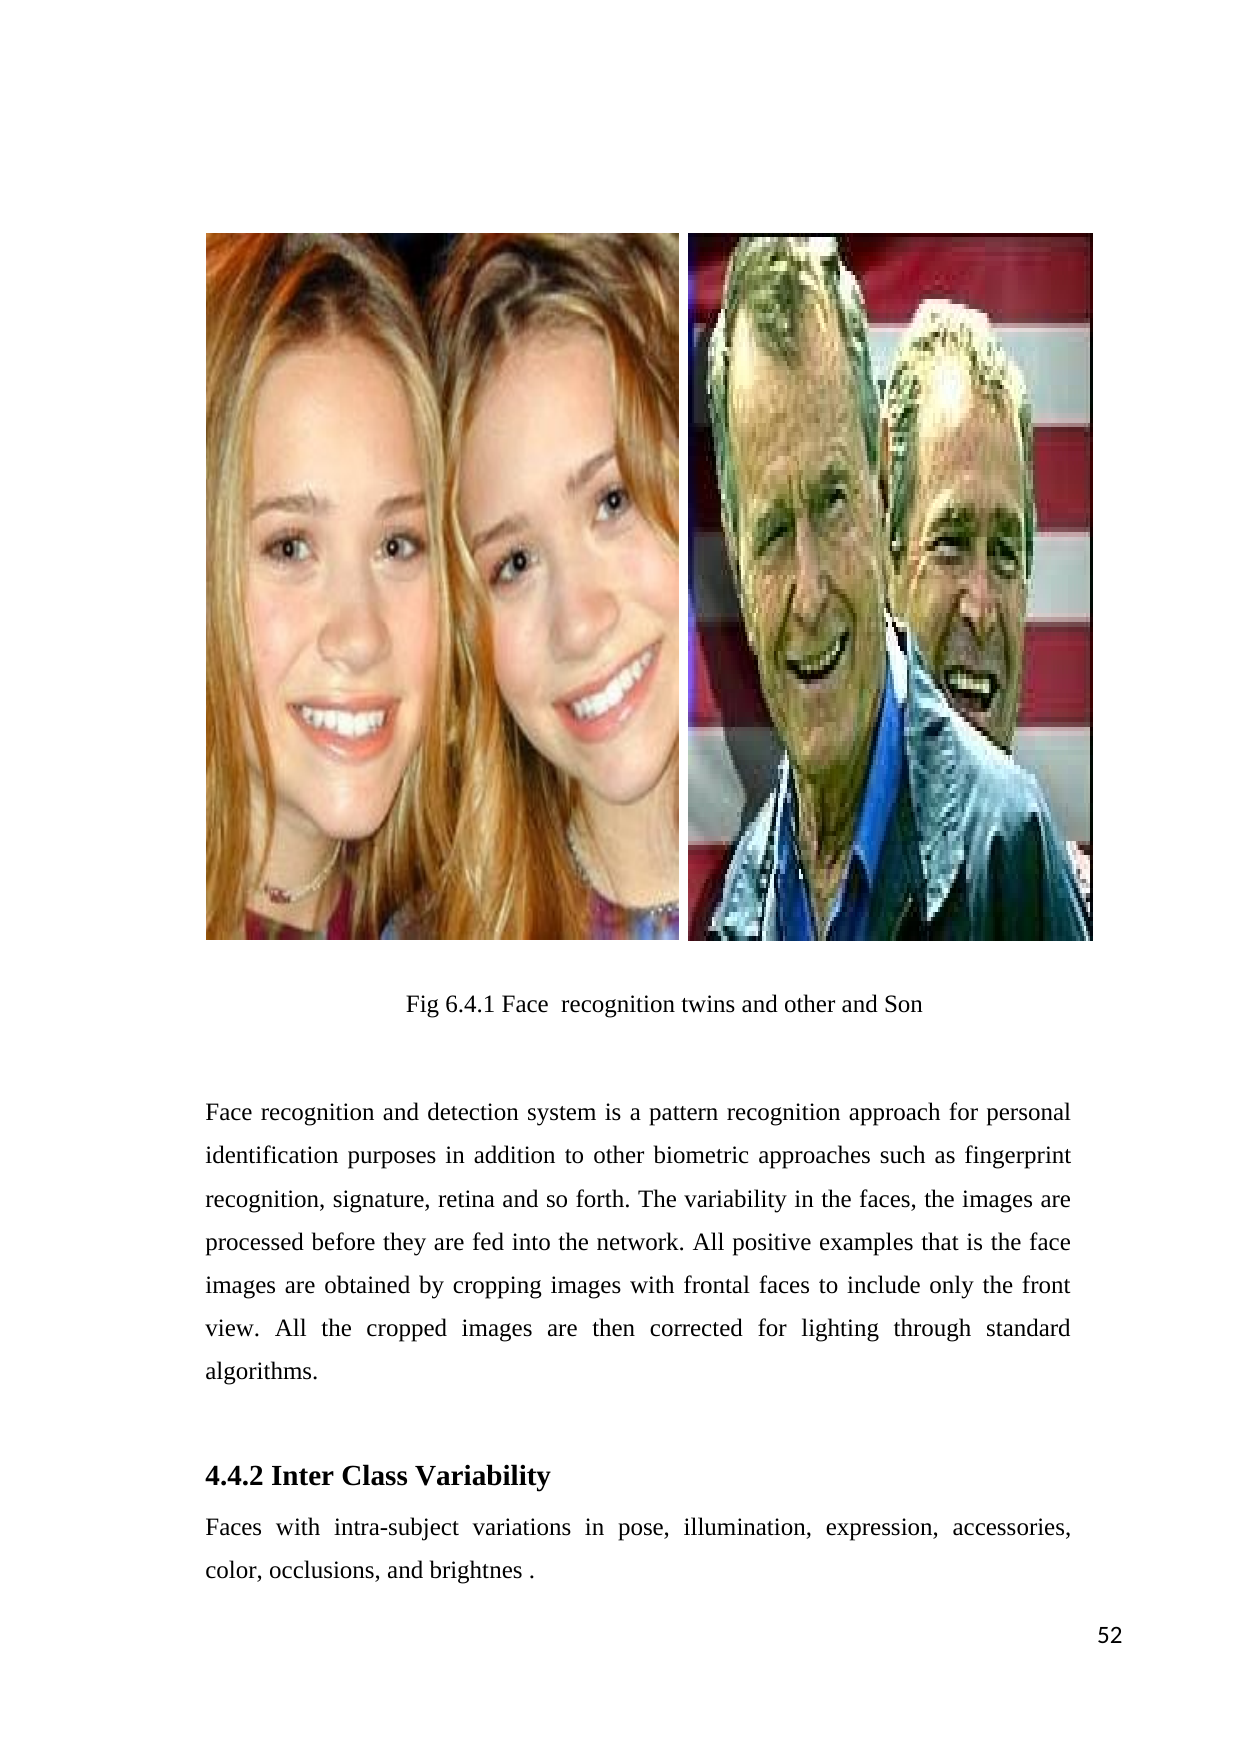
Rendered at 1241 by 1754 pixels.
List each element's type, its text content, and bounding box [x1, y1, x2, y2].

picture [206, 233, 679, 940]
text 4.4.2 Inter Class Variability [205, 1458, 1072, 1491]
text Face recognition and detection system is a pattern recognition approach for personal identification purposes in addition to other biometric approaches such as fingerprint recognition, signature, retina and so forth. The variability in the faces, the images are processed before they are fed into the network. All positive examples that is the face images are obtained by cropping images with frontal faces to include only the front view. All the cropped images are then corrected for lighting through standard algorithms. [205, 1097, 1072, 1385]
text Faces with intra-subject variations in pose, illumination, expression, accessories, color, occlusions, and brightnes . [205, 1512, 1072, 1584]
picture [688, 233, 1093, 941]
text Fig 6.4.1 Face recognition twins and other and Son [206, 989, 1122, 1018]
